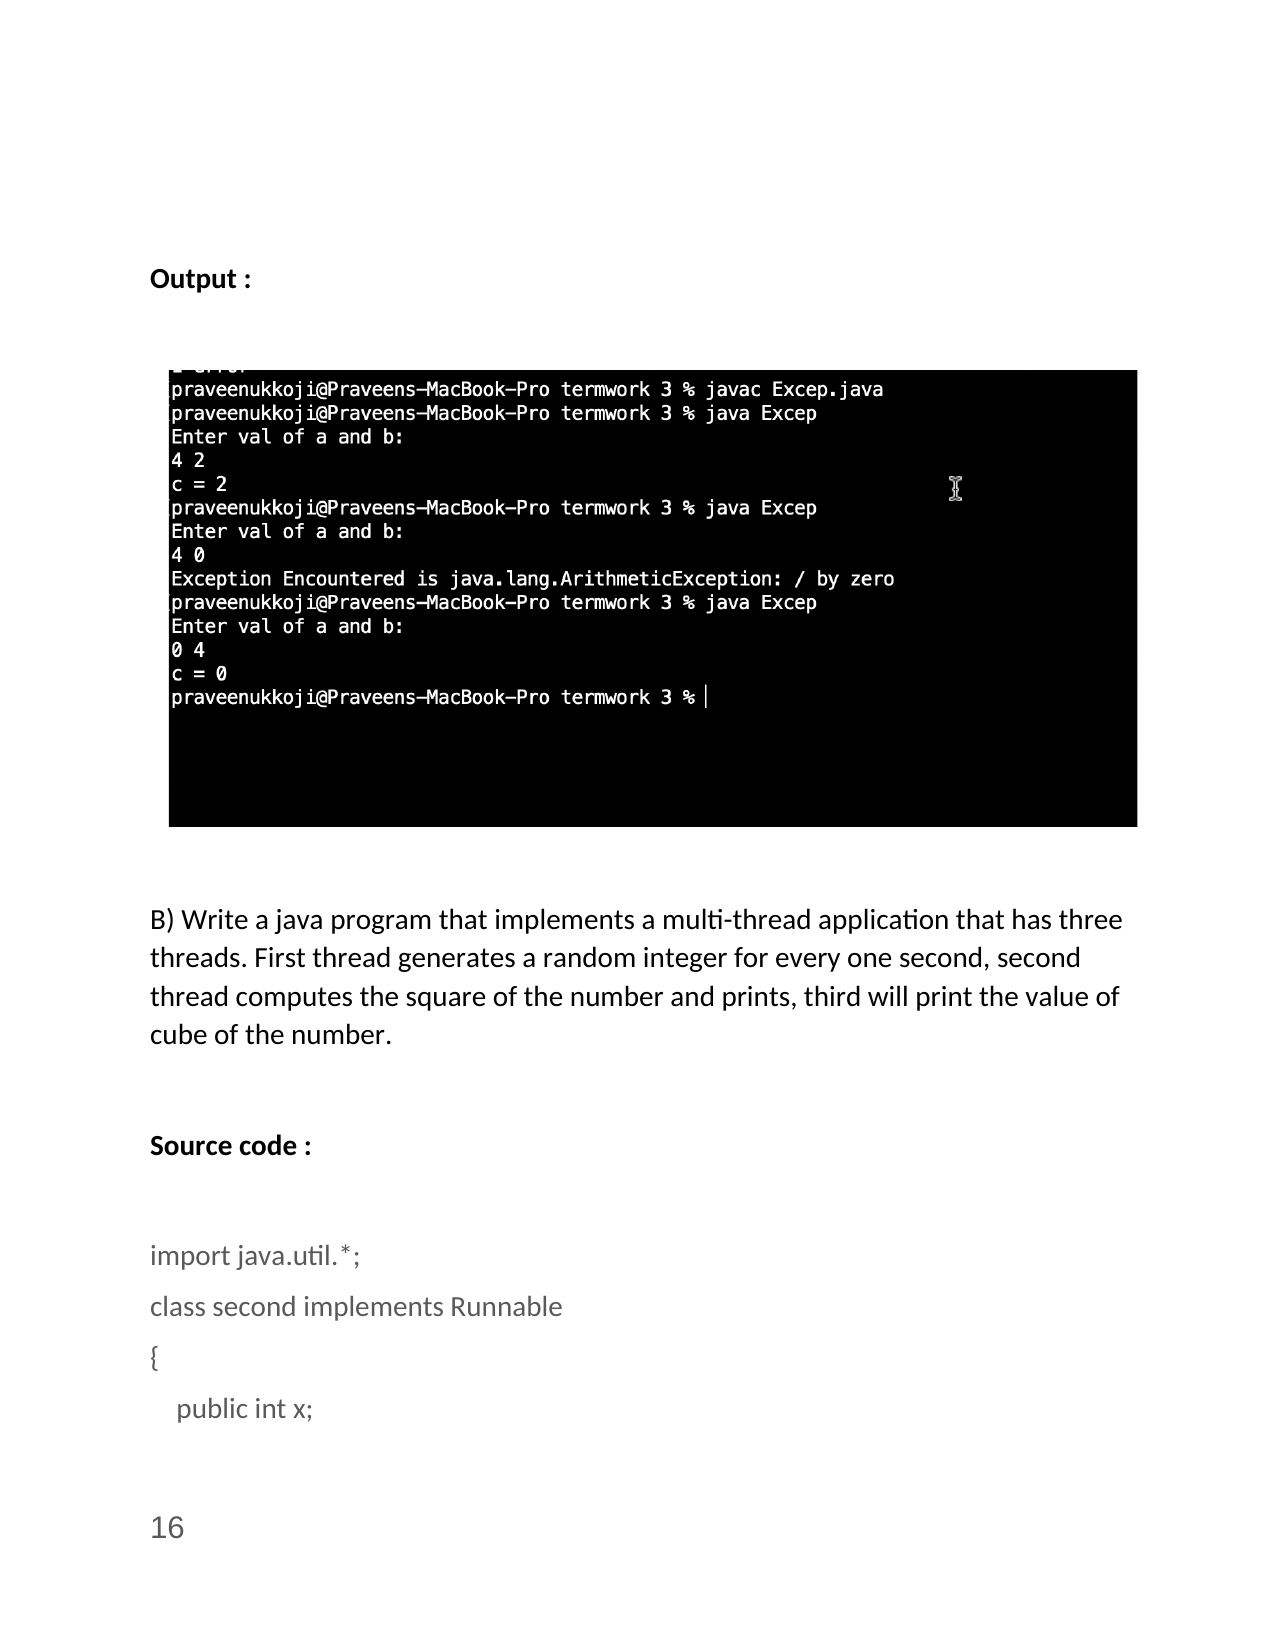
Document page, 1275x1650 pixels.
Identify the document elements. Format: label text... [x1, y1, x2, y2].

text import java.util.*; [150, 1237, 1125, 1272]
text Source code : [150, 1127, 1125, 1162]
text class second implements Runnable [150, 1288, 1125, 1323]
text Output : [150, 260, 1125, 296]
text public int x; [150, 1390, 1125, 1425]
text B) Write a java program that implements a multi-thread application that has three threads. First thread generates a random integer for every one second, second thread computes the square of the number and prints, third will print the value of cube of the number. [150, 901, 1125, 1052]
text { [150, 1339, 1125, 1374]
